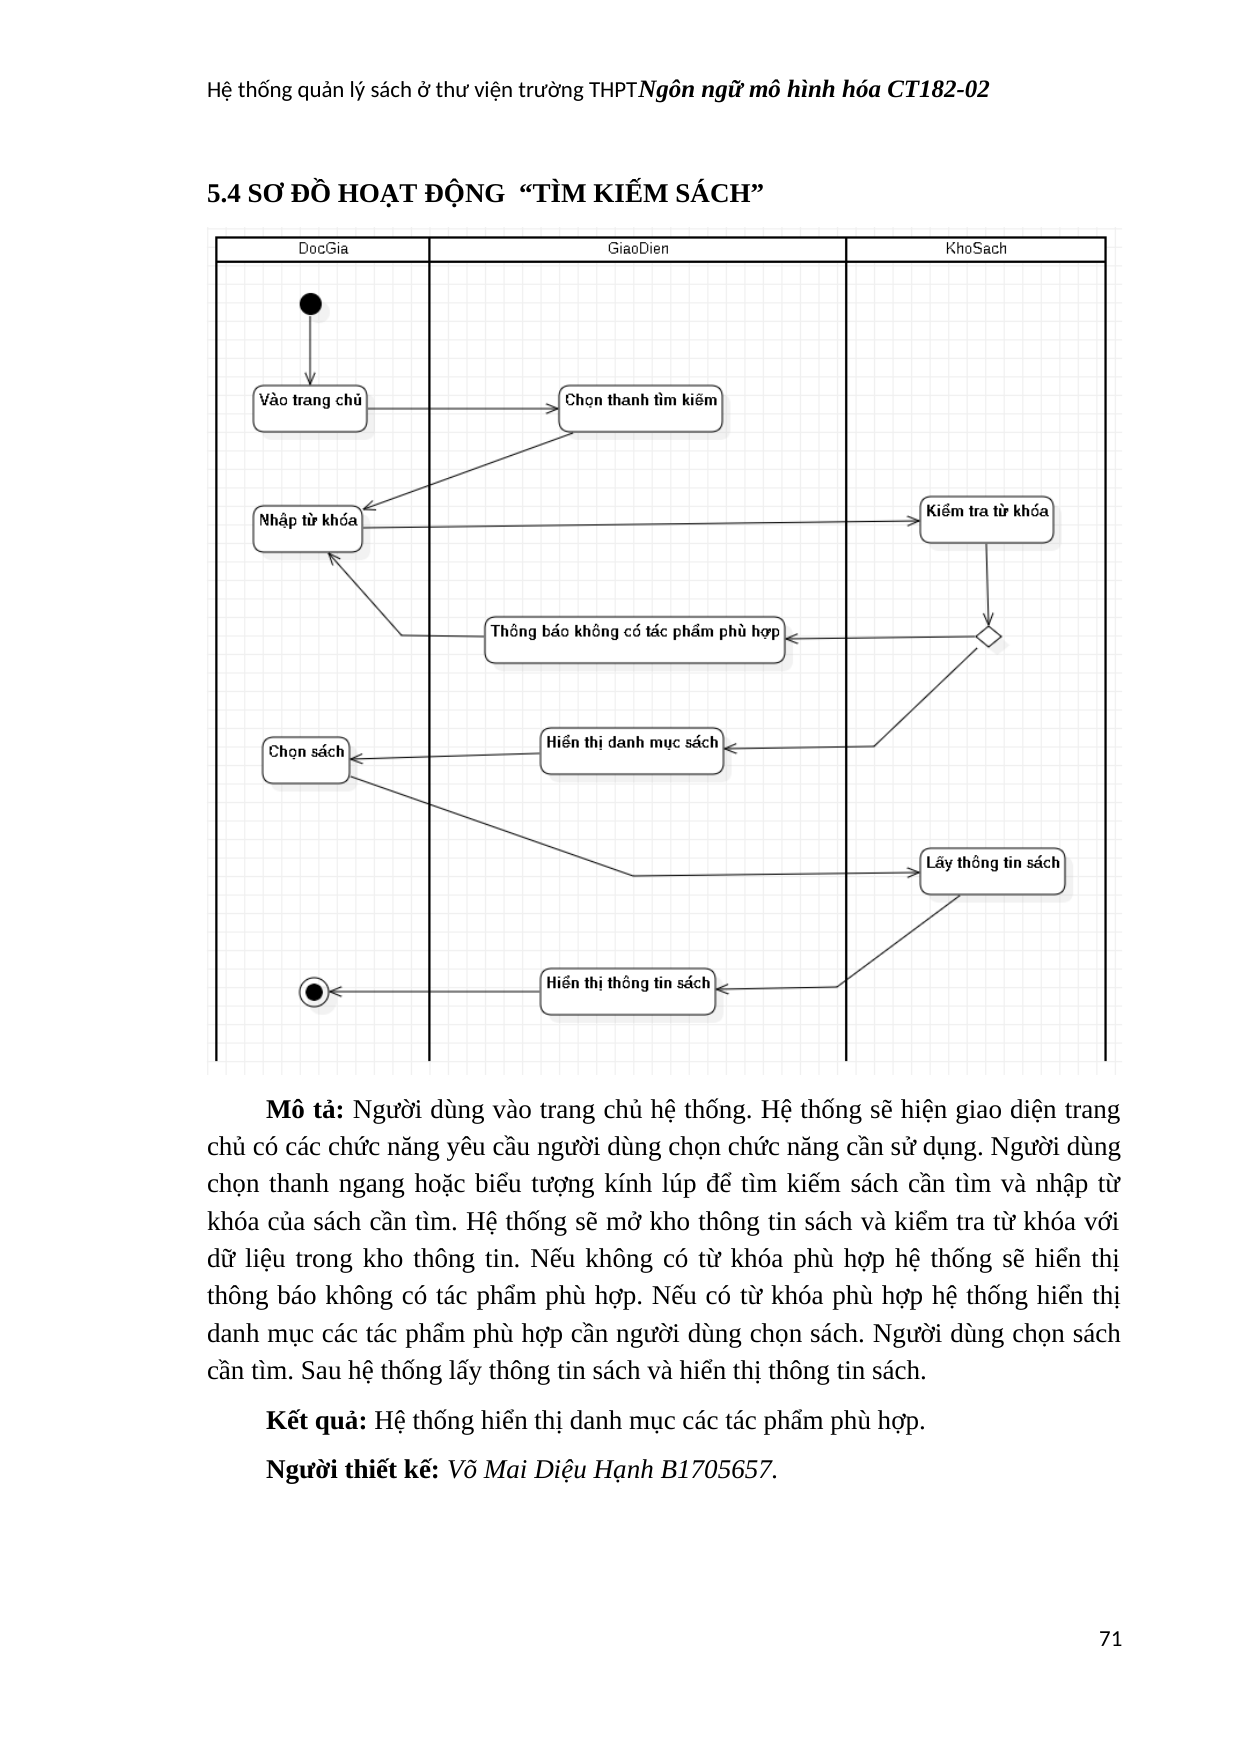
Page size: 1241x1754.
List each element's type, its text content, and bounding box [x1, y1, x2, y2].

subtitle 5.4 SƠ ĐỒ HOẠT ĐỘNG “TÌM KIẾM SÁCH” [207, 177, 1122, 208]
text Kết quả: Hệ thống hiển thị danh mục các tác phẩm phù hợp. [207, 1404, 1122, 1435]
text Người thiết kế: Võ Mai Diệu Hạnh B1705657. [207, 1454, 1122, 1485]
text Mô tả: Người dùng vào trang chủ hệ thống. Hệ thống sẽ hiện giao diện trang chủ có các chức năng yêu cầu người dùng chọn chức năng cần sử dụng. Người dùng chọn thanh ngang hoặc biểu tượng kính lúp để tìm kiếm sách cần tìm và nhập từ khóa của sách cần tìm. Hệ thống sẽ mở kho thông tin sách và kiểm tra từ khóa với dữ liệu trong kho thông tin. Nếu không có từ khóa phù hợp hệ thống sẽ hiển thị thông báo không có tác phẩm phù hợp. Nếu có từ khóa phù hợp hệ thống hiển thị danh mục các tác phẩm phù hợp cần người dùng chọn sách. Người dùng chọn sách cần tìm. Sau hệ thống lấy thông tin sách và hiển thị thông tin sách. [207, 1093, 1122, 1385]
picture [206, 227, 1123, 1075]
